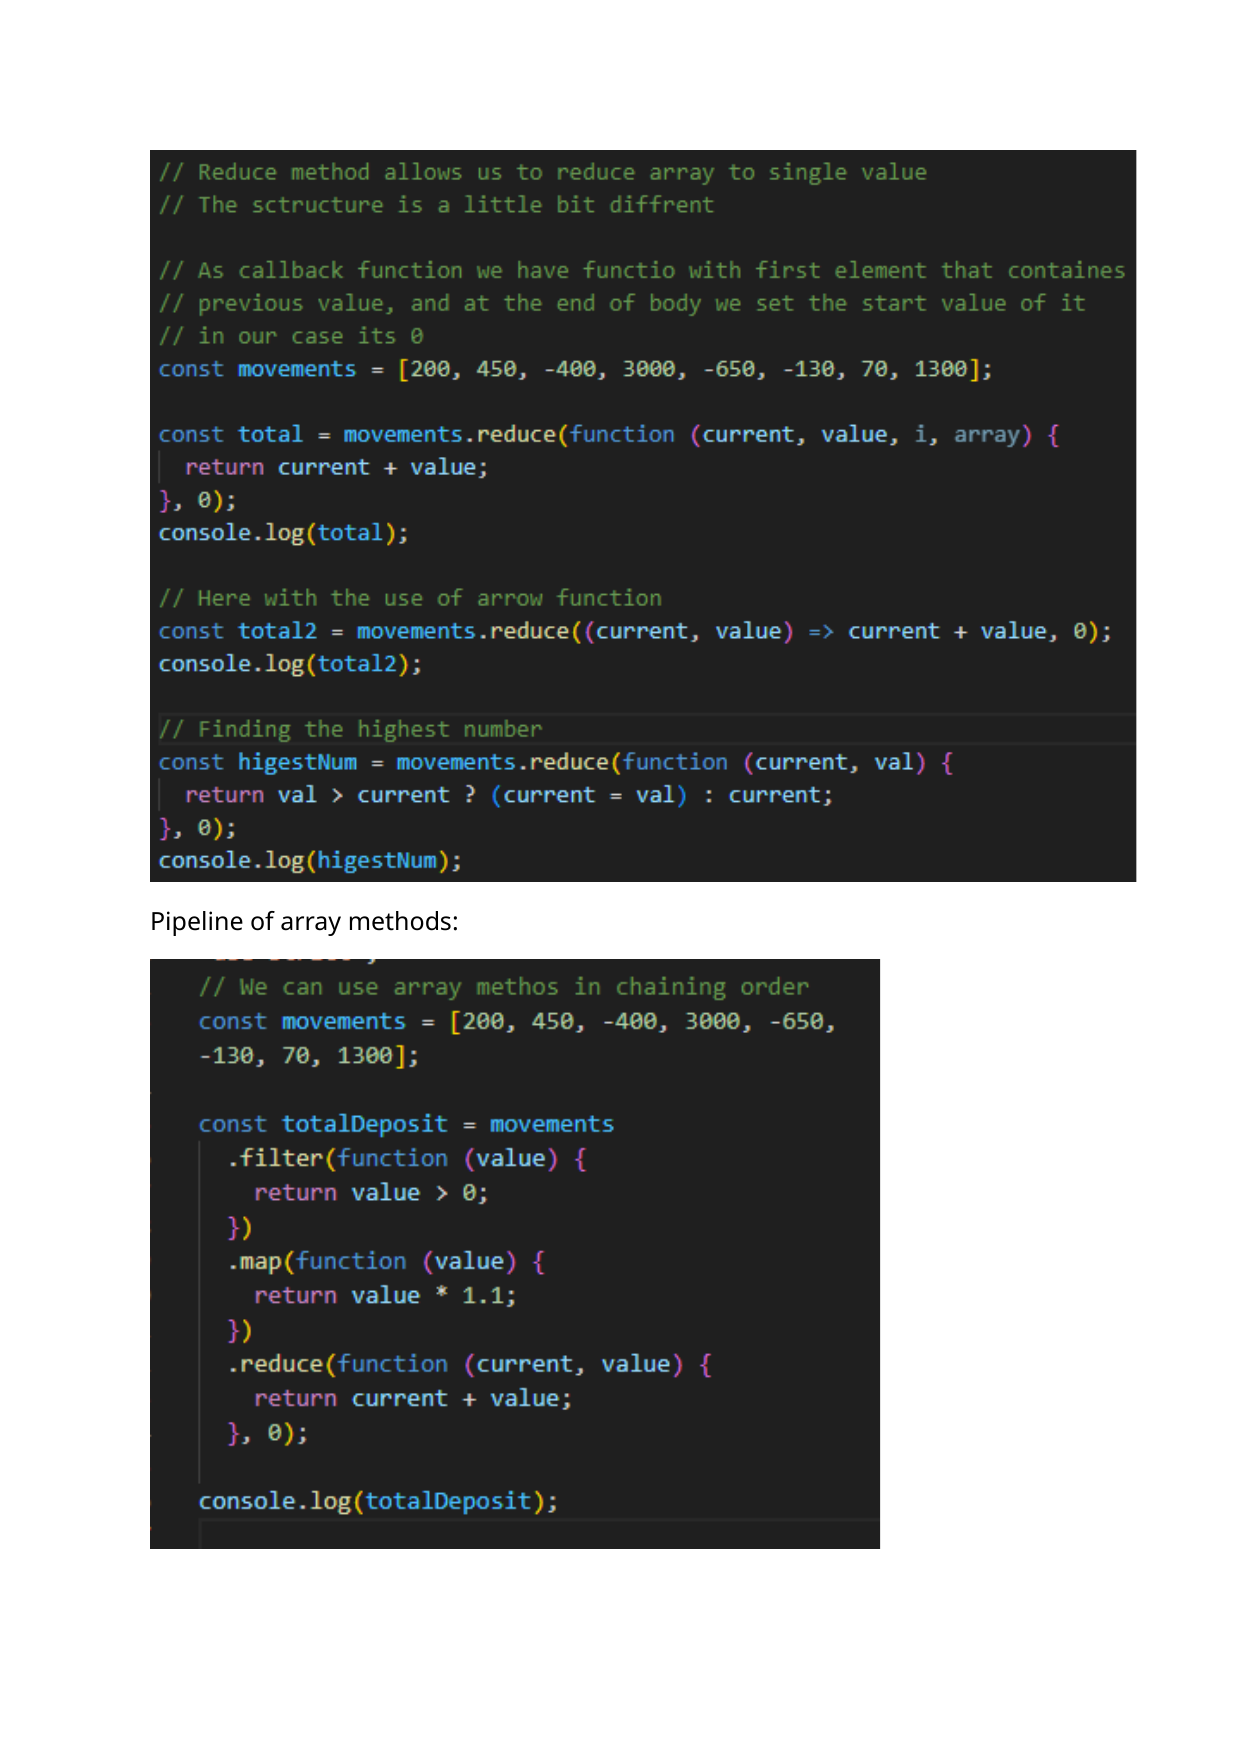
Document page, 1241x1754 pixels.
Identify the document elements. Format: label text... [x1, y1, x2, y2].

text Pipeline of array methods: [150, 903, 1090, 937]
picture [150, 150, 1137, 882]
picture [150, 959, 881, 1549]
